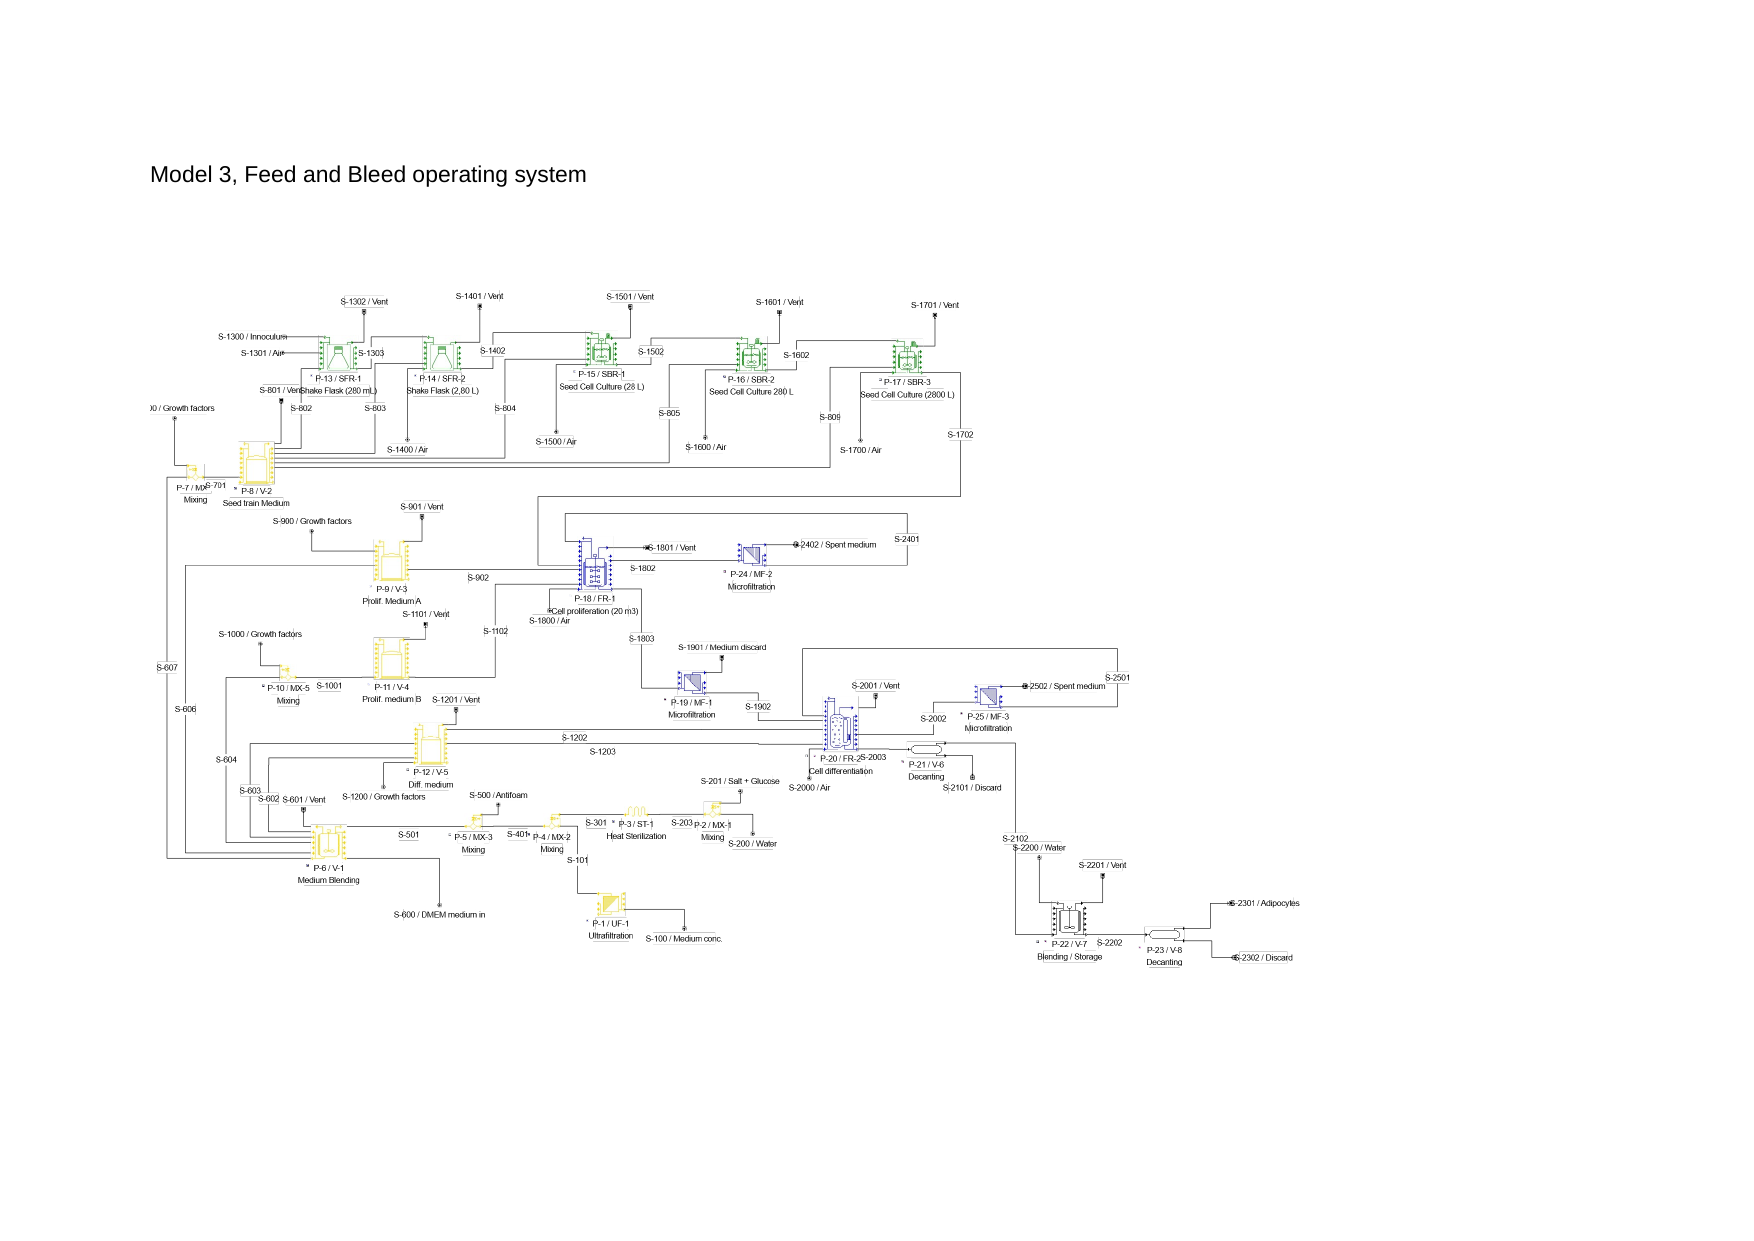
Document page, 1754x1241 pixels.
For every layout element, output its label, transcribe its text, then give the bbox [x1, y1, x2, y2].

picture [150, 247, 1391, 991]
text Model 3, Feed and Bleed operating system [150, 161, 1604, 187]
